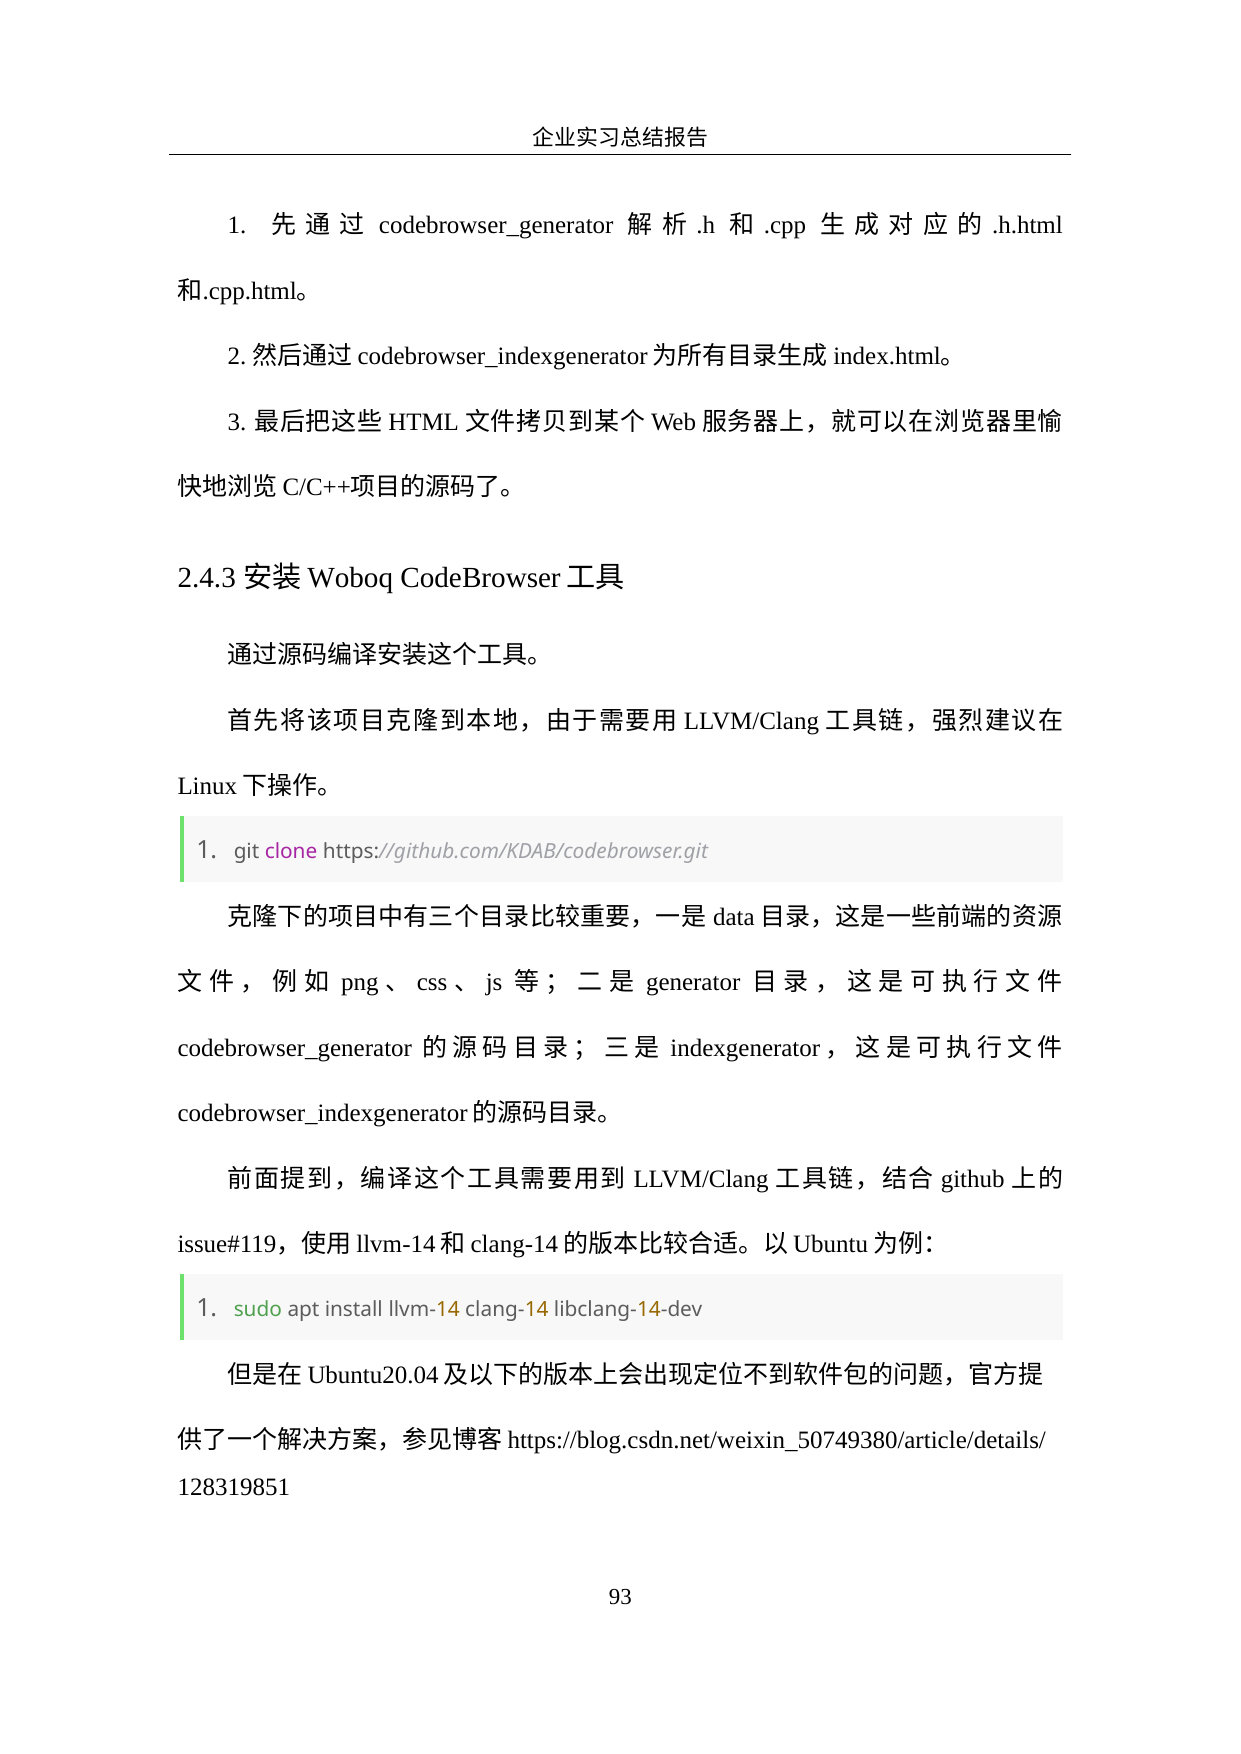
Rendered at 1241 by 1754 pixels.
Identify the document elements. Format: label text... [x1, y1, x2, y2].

text 但是在Ubuntu20.04及以下的版本上会出现定位不到软件包的问题，官方提供了一个解决方案，参见博客https://blog.csdn.net/weixin_50749380/article/details/128319851 [177, 1340, 1063, 1503]
text 通过源码编译安装这个工具。 [177, 620, 1063, 686]
text 2. 然后通过codebrowser_indexgenerator为所有目录生成 index.html。 [177, 321, 1063, 386]
text 前面提到，编译这个工具需要用到LLVM/Clang工具链，结合github上的issue#119，使用llvm-14和clang-14的版本比较合适。以Ubuntu为例： [177, 1143, 1063, 1274]
text 3. 最后把这些HTML文件拷贝到某个Web服务器上，就可以在浏览器里愉快地浏览C/C++项目的源码了。 [177, 386, 1063, 517]
subtitle 2.4.3 安装Woboq CodeBrowser工具 [177, 542, 1063, 608]
text 克隆下的项目中有三个目录比较重要，一是data目录，这是一些前端的资源文件，例如png、css、js等；二是generator目录，这是可执行文件codebrowser_generator的源码目录；三是indexgenerator，这是可执行文件codebrowser_indexgenerator的源码目录。 [177, 882, 1063, 1143]
text 首先将该项目克隆到本地，由于需要用LLVM/Clang工具链，强烈建议在Linux下操作。 [177, 686, 1063, 816]
text 1. 先通过codebrowser_generator解析.h和.cpp生成对应的.h.html和.cpp.html。 [177, 190, 1063, 321]
list git clone https://github.com/KDAB/codebrowser.git [184, 816, 1063, 882]
list sudo apt install llvm-14 clang-14 libclang-14-dev [184, 1274, 1063, 1340]
